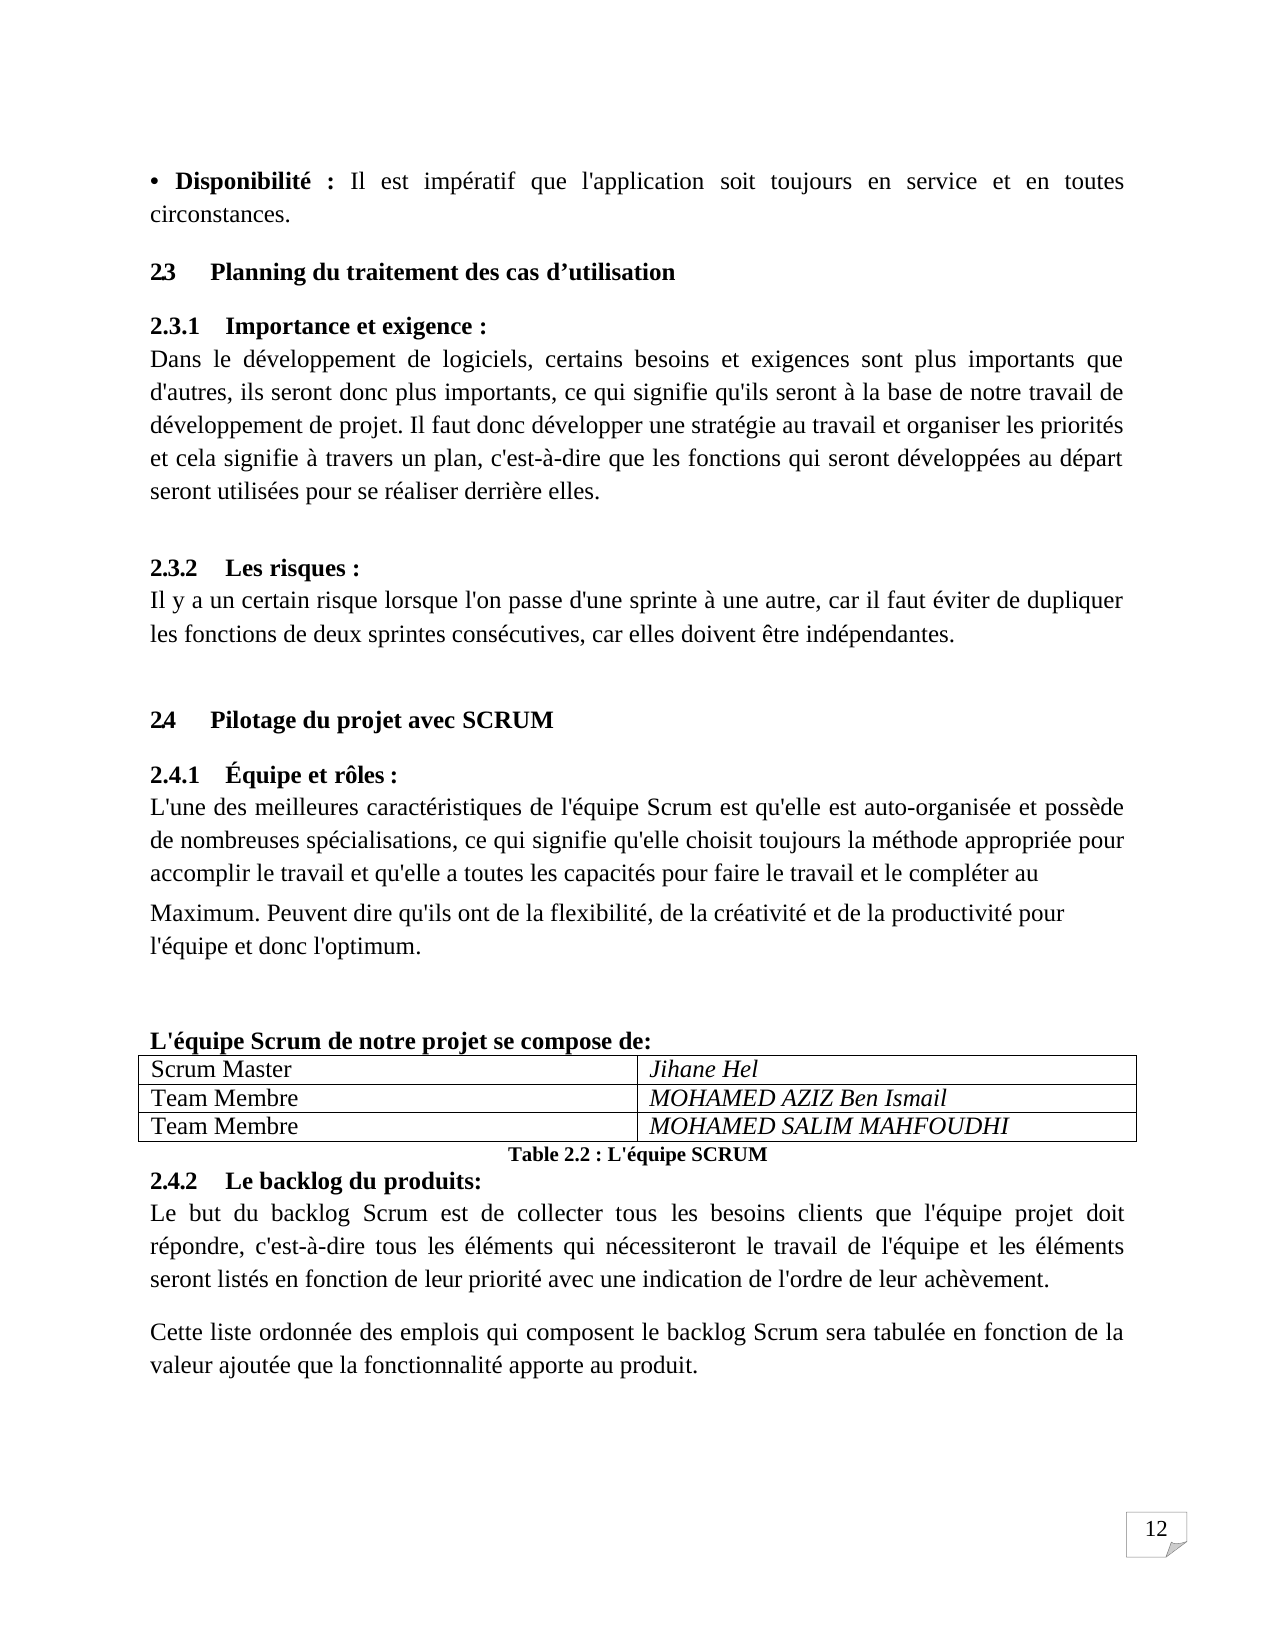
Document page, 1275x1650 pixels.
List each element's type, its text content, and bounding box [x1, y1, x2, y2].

text Table 2.2 : L'équipe SCRUM [155, 1142, 1121, 1166]
list Équipe et rôles : [150, 760, 1164, 788]
picture [1168, 1543, 1187, 1557]
table_header Scrum Master [139, 1056, 637, 1083]
table_cell Team Membre [139, 1113, 637, 1141]
text Le but du backlog Scrum est de collecter tous les besoins clients que l'équipe projet doit répondre, c'est-à-dire tous les éléments qui nécessiteront le travail de l'équipe et les éléments seront listés en fonction de leur priorité avec une indication de l'ordre de leur achèvement. [150, 1198, 1124, 1293]
list Importance et exigence : [150, 311, 1164, 340]
table_cell MOHAMED AZIZ Ben Ismail [638, 1085, 1136, 1112]
picture [1168, 1544, 1181, 1554]
subtitle Pilotage du projet avec SCRUM [150, 705, 1164, 734]
text Cette liste ordonnée des emplois qui composent le backlog Scrum sera tabulée en fonction de la valeur ajoutée que la fonctionnalité apporte au produit. [150, 1317, 1125, 1379]
text Maximum. Peuvent dire qu'ils ont de la flexibilité, de la créativité et de la productivité pour l'équipe et donc l'optimum. [150, 898, 1124, 960]
text Dans le développement de logiciels, certains besoins et exigences sont plus importants que d'autres, ils seront donc plus importants, ce qui signifie qu'ils seront à la base de notre travail de développement de projet. Il faut donc développer une stratégie au travail et organiser les priorités et cela signifie à travers un plan, c'est-à-dire que les fonctions qui seront développées au départ seront utilisées pour se réaliser derrière elles. [150, 344, 1124, 505]
subtitle L'équipe Scrum de notre projet se compose de: [150, 1026, 1164, 1055]
subtitle Les risques : [150, 553, 1164, 582]
subtitle Le backlog du produits: [150, 1166, 1164, 1194]
text L'une des meilleures caractéristiques de l'équipe Scrum est qu'elle est auto-organisée et possède de nombreuses spécialisations, ce qui signifie qu'elle choisit toujours la méthode appropriée pour accomplir le travail et qu'elle a toutes les capacités pour faire le travail et le compléter au [150, 792, 1126, 886]
list Disponibilité : Il est impératif que l'application soit toujours en service et en toutes circonstances. [150, 166, 1125, 228]
text Il y a un certain risque lorsque l'on passe d'une sprinte à une autre, car il faut éviter de dupliquer les fonctions de deux sprintes consécutives, car elles doivent être indépendantes. [150, 586, 1124, 647]
picture [1165, 1541, 1171, 1556]
subtitle Planning du traitement des cas d’utilisation [150, 257, 1164, 286]
table_cell MOHAMED SALIM MAHFOUDHI [638, 1113, 1136, 1141]
table_header Jihane Hel [638, 1056, 1136, 1083]
table_cell Team Membre [139, 1085, 637, 1112]
